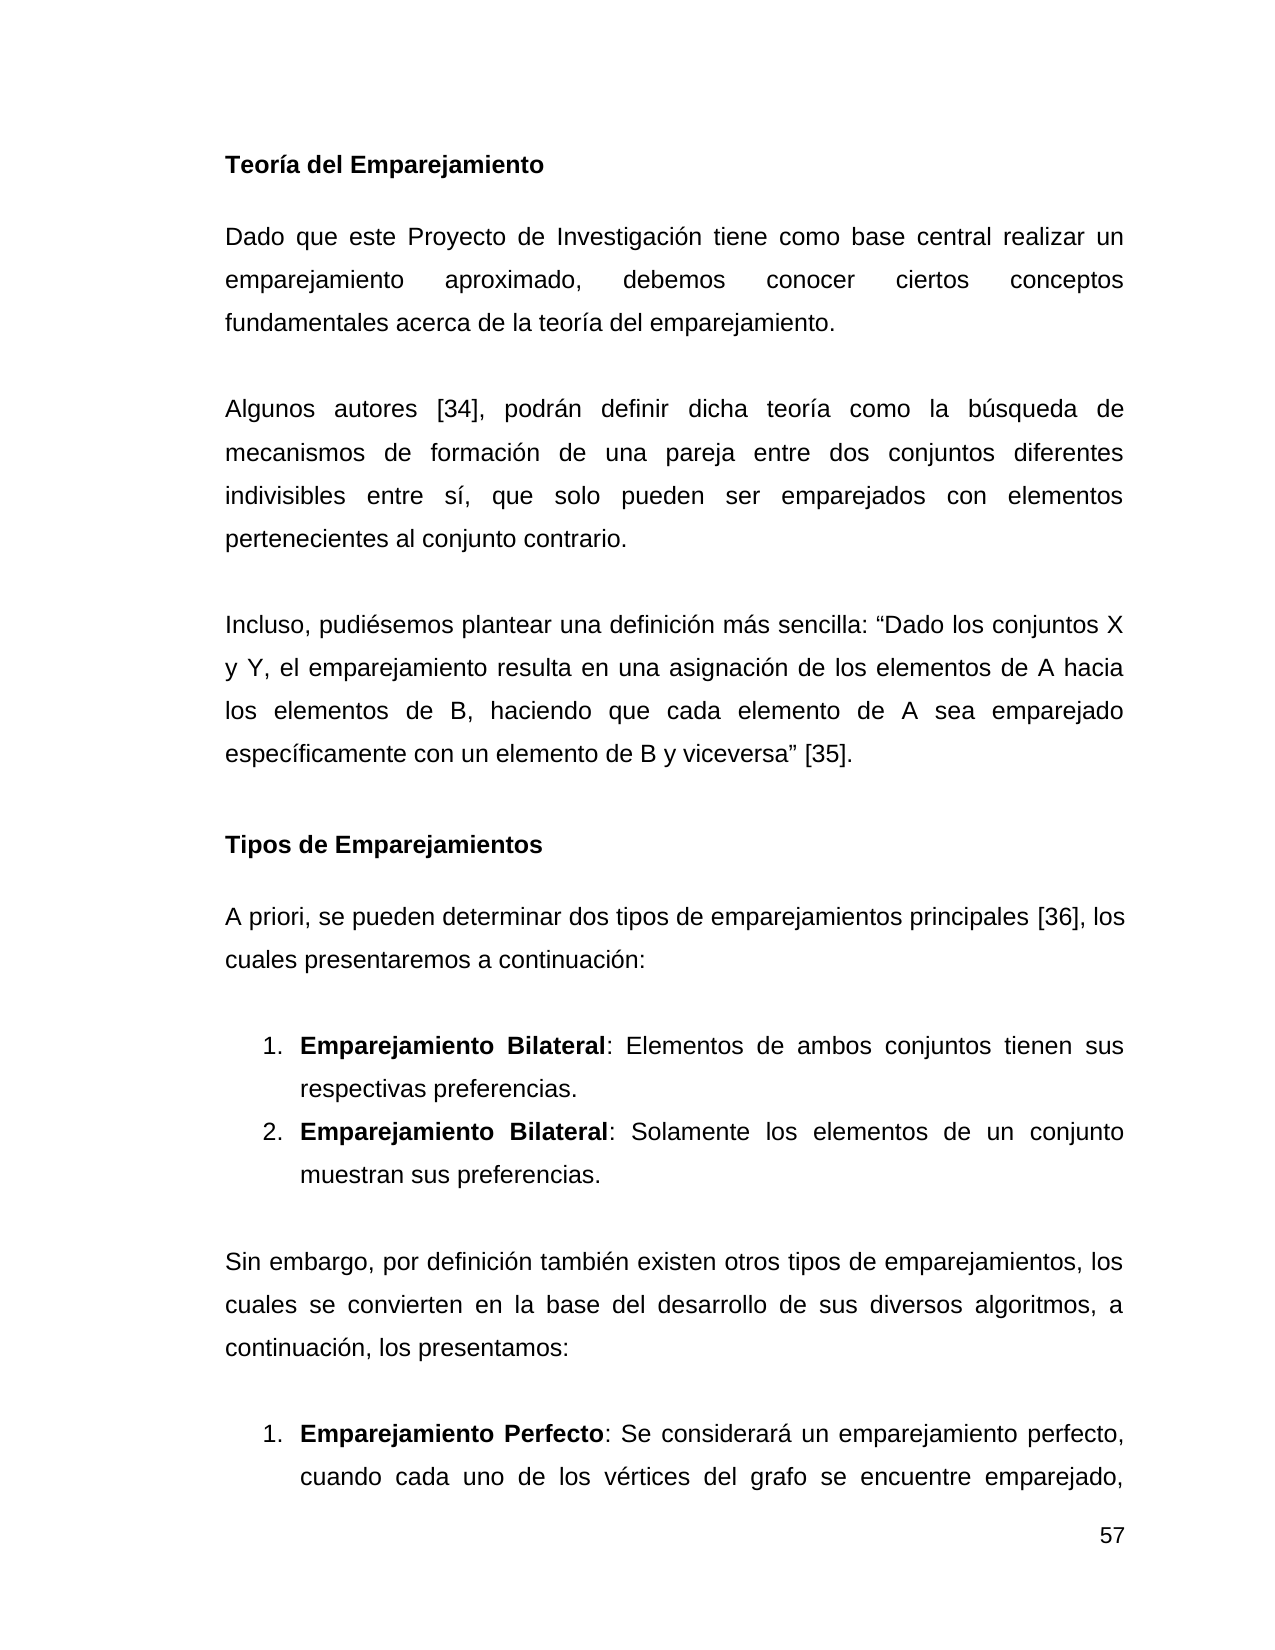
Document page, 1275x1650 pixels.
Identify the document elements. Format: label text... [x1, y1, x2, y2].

subtitle Tipos de Emparejamientos [225, 830, 1125, 858]
text Algunos autores , podrán definir dicha teoría como la búsqueda de mecanismos de formación de una pareja entre dos conjuntos diferentes indivisibles entre sí, que solo pueden ser emparejados con elementos pertenecientes al conjunto contrario. [225, 394, 1125, 552]
text Sin embargo, por definición también existen otros tipos de emparejamientos, los cuales se convierten en la base del desarrollo de sus diversos algoritmos, a continuación, los presentamos: [225, 1247, 1125, 1362]
text Dado que este Proyecto de Investigación tiene como base central realizar un emparejamiento aproximado, debemos conocer ciertos conceptos fundamentales acerca de la teoría del emparejamiento. [225, 222, 1125, 337]
text Incluso, pudiésemos plantear una definición más sencilla: “Dado los conjuntos X y Y, el emparejamiento resulta en una asignación de los elementos de A hacia los elementos de B, haciendo que cada elemento de A sea emparejado específicamente con un elemento de B y viceversa” . [225, 610, 1125, 768]
list Emparejamiento Bilateral: Elementos de ambos conjuntos tienen sus respectivas preferencias. [262, 1031, 1125, 1103]
text A priori, se pueden determinar dos tipos de emparejamientos principales , los cuales presentaremos a continuación: [225, 902, 1125, 973]
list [262, 1419, 1125, 1491]
subtitle Teoría del Emparejamiento [225, 150, 1125, 179]
list Emparejamiento Bilateral: Solamente los elementos de un conjunto muestran sus preferencias. [262, 1117, 1125, 1189]
